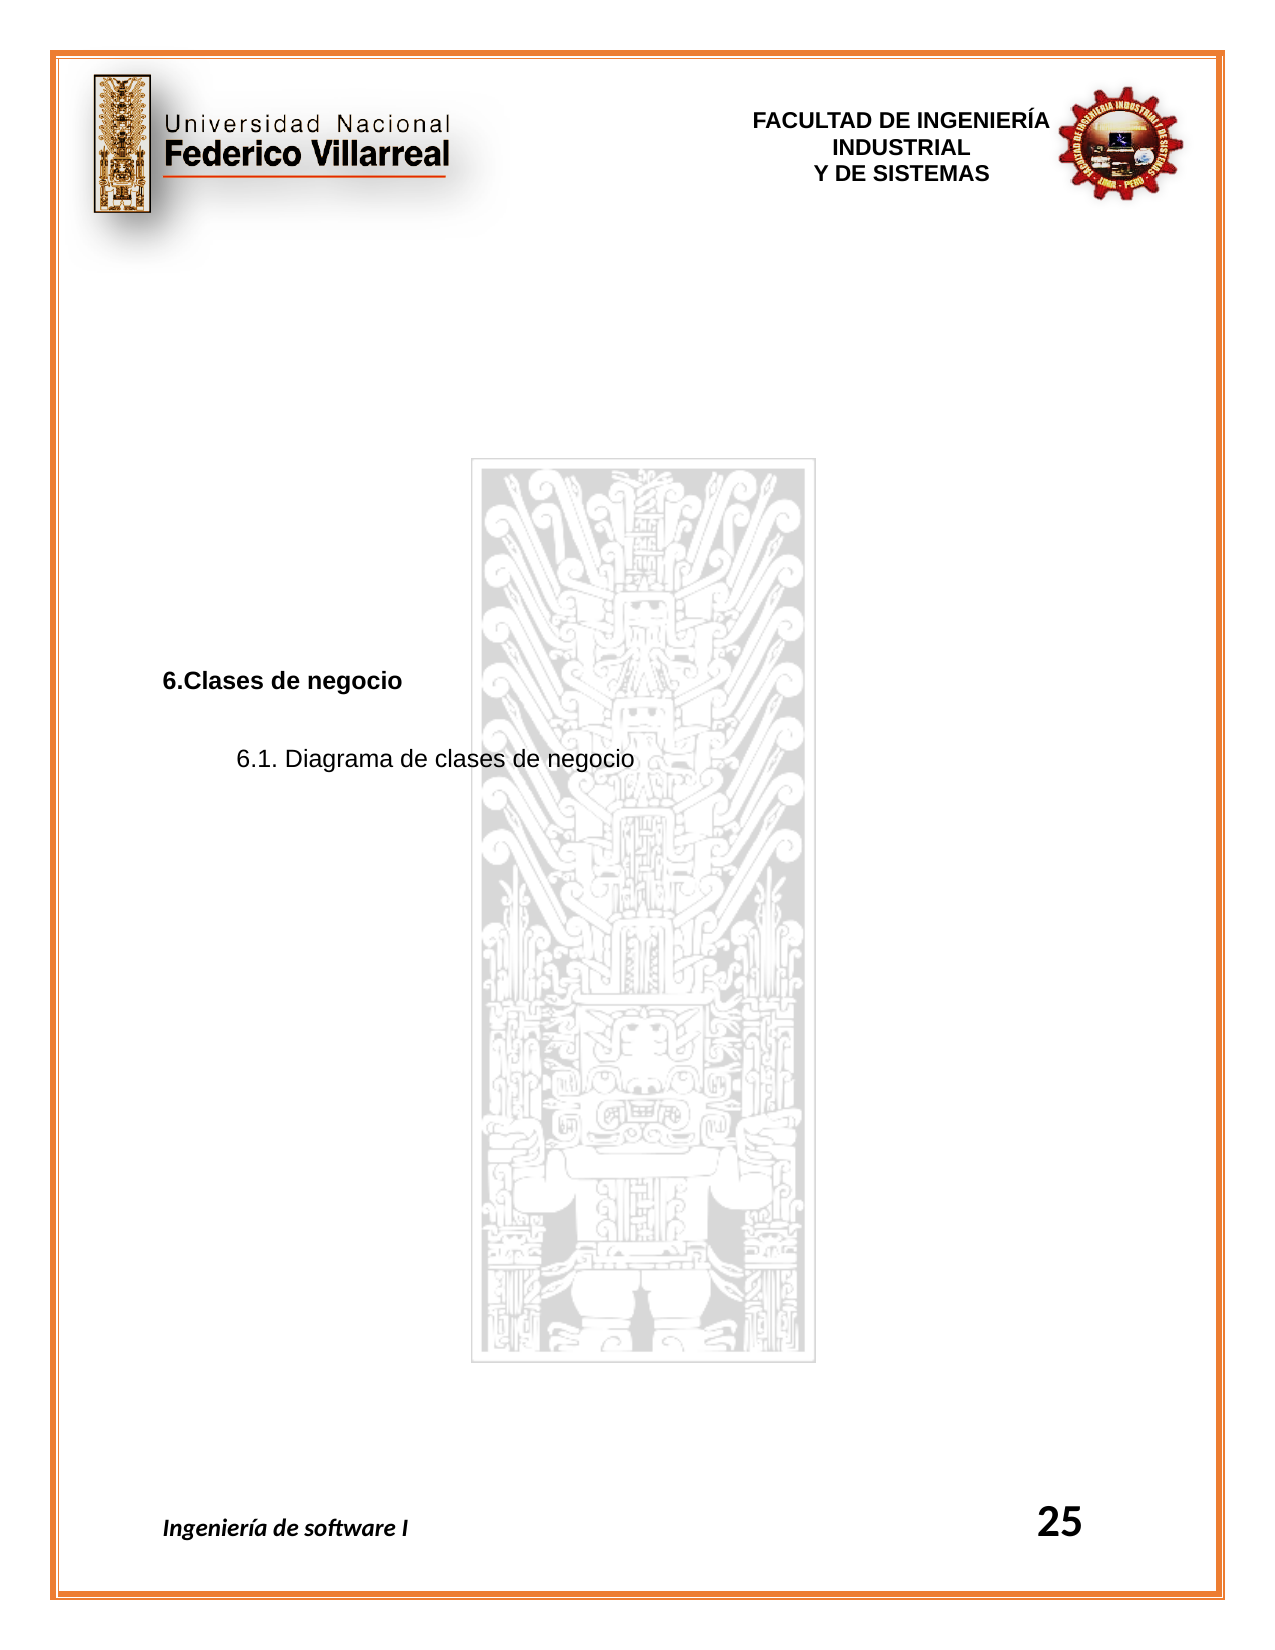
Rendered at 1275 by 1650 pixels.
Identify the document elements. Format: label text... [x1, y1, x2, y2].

subtitle 6.Clases de negocio [162, 666, 1063, 694]
text 6.1. Diagrama de clases de negocio [236, 744, 1063, 772]
picture [1057, 83, 1186, 204]
picture [93, 74, 449, 213]
